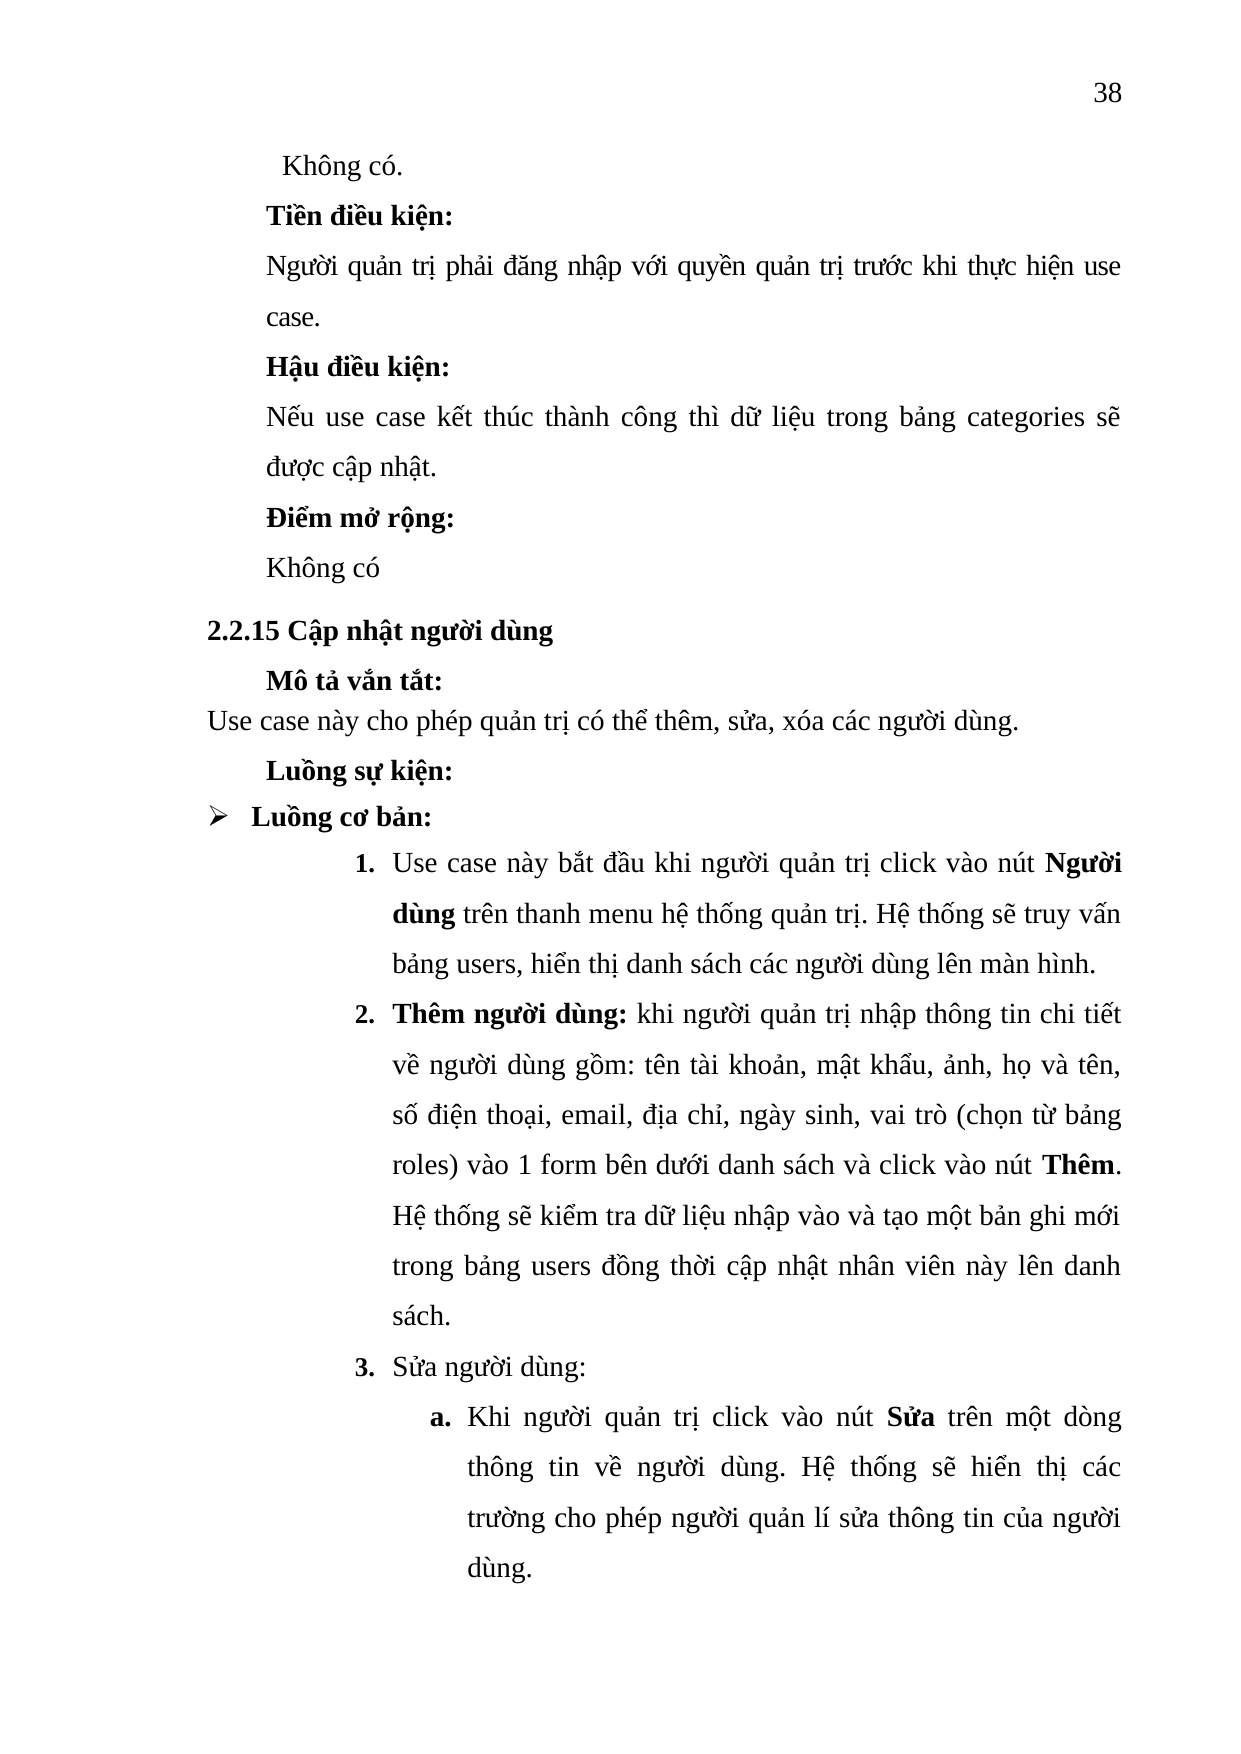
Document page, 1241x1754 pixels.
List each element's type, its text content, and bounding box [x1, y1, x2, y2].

text Hậu điều kiện: [207, 349, 1122, 382]
subtitle Cập nhật người dùng [207, 613, 1122, 647]
text Điểm mở rộng: [207, 500, 1122, 533]
list Thêm người dùng: khi người quản trị nhập thông tin chi tiết về người dùng gồm: tên tài khoản, mật khẩu, ảnh, họ và tên, số điện thoại, email, địa chỉ, ngày sinh, vai trò (chọn từ bảng roles) vào 1 form bên dưới danh sách và click vào nút Thêm. Hệ thống sẽ kiểm tra dữ liệu nhập vào và tạo một bản ghi mới trong bảng users đồng thời cập nhật nhân viên này lên danh sách. [354, 997, 1122, 1332]
text Người quản trị phải đăng nhập với quyền quản trị trước khi thực hiện use case. [266, 248, 1122, 332]
text Mô tả vắn tắt: [207, 663, 1122, 697]
list Luồng cơ bản: [207, 799, 1122, 833]
text Không có [266, 550, 1122, 584]
text Tiền điều kiện: [207, 198, 1122, 232]
text Luồng sự kiện: [207, 753, 1122, 787]
text Không có. [266, 148, 1122, 181]
list Use case này bắt đầu khi người quản trị click vào nút Người dùng trên thanh menu hệ thống quản trị. Hệ thống sẽ truy vấn bảng users, hiển thị danh sách các người dùng lên màn hình. [354, 846, 1122, 980]
text Use case này cho phép quản trị có thể thêm, sửa, xóa các người dùng. [207, 703, 1122, 737]
list Khi người quản trị click vào nút Sửa trên một dòng thông tin về người dùng. Hệ thống sẽ hiển thị các trường cho phép người quản lí sửa thông tin của người dùng. [429, 1399, 1122, 1583]
list Sửa người dùng: [354, 1349, 1122, 1382]
text Nếu use case kết thúc thành công thì dữ liệu trong bảng categories sẽ được cập nhật. [266, 399, 1122, 483]
